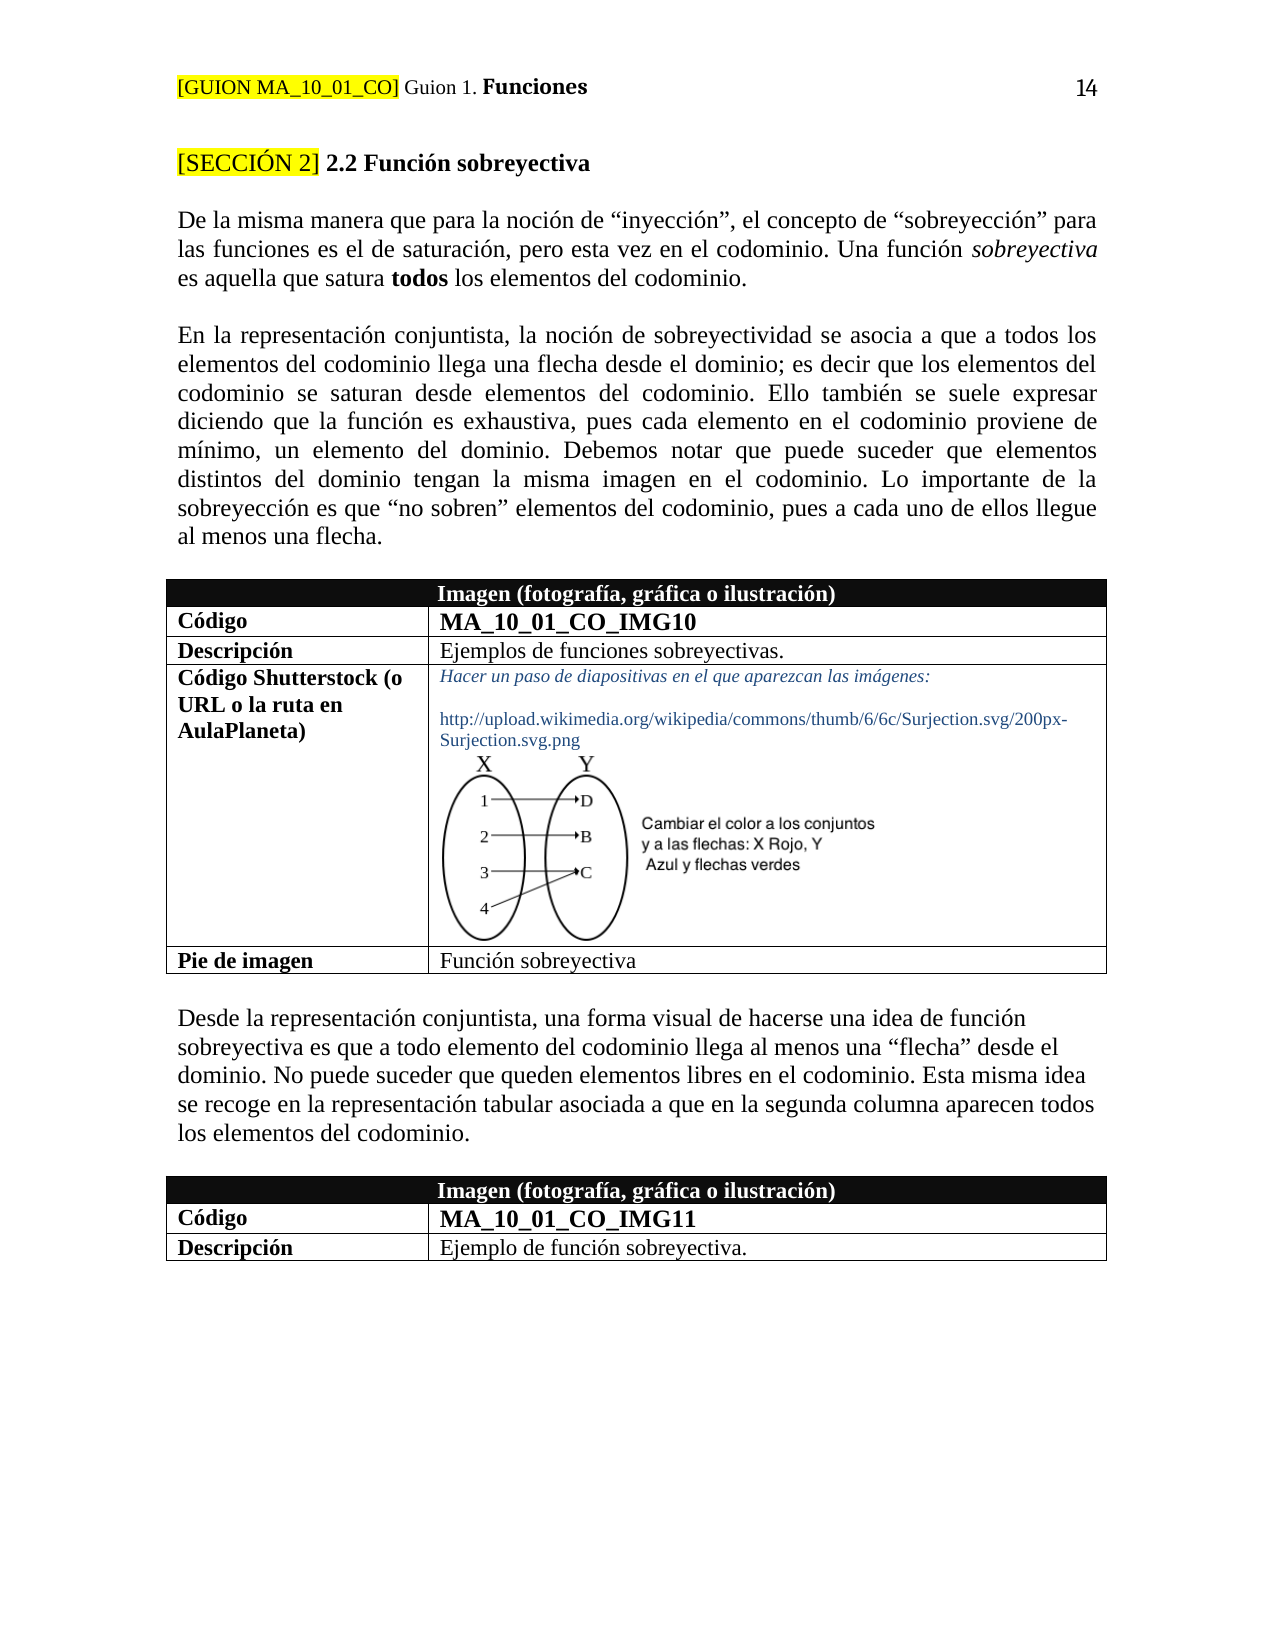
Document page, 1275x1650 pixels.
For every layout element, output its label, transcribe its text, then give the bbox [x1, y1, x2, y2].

table_header Imagen (fotografía, gráfica o ilustración) [167, 580, 1106, 606]
table_cell Hacer un paso de diapositivas en el que aparezcan las imágenes: http://upload.wikimedia.org/wikipedia/commons/thumb/6/6c/Surjection.svg/200px-Surjection.svg.png [429, 665, 1106, 946]
table_cell MA_10_01_CO_IMG10 [429, 607, 1106, 636]
table_cell Función sobreyectiva [429, 947, 1106, 973]
text En la representación conjuntista, la noción de sobreyectividad se asocia a que a todos los elementos del codominio llega una flecha desde el dominio; es decir que los elementos del codominio se saturan desde elementos del codominio. Ello también se suele expresar diciendo que la función es exhaustiva, pues cada elemento en el codominio proviene de mínimo, un elemento del dominio. Debemos notar que puede suceder que elementos distintos del dominio tengan la misma imagen en el codominio. Lo importante de la sobreyección es que “no sobren” elementos del codominio, pues a cada uno de ellos llegue al menos una flecha. [177, 320, 1098, 550]
picture [439, 750, 879, 946]
table_cell Ejemplos de funciones sobreyectivas. [429, 637, 1106, 663]
table_cell Ejemplo de función sobreyectiva. [429, 1234, 1106, 1260]
table_cell Descripción [167, 1234, 428, 1260]
text [SECCIÓN 2] 2.2 Función sobreyectiva [319, 148, 1098, 176]
table_cell Descripción [167, 637, 428, 663]
text De la misma manera que para la noción de “inyección”, el concepto de “sobreyección” para las funciones es el de saturación, pero esta vez en el codominio. Una función sobreyectiva es aquella que satura todos los elementos del codominio. [177, 205, 1098, 291]
table_cell Código [167, 1204, 428, 1233]
table_cell Código [167, 607, 428, 636]
table_cell MA_10_01_CO_IMG11 [429, 1204, 1106, 1233]
table_cell Código Shutterstock (o URL o la ruta en AulaPlaneta) [167, 665, 428, 946]
table_cell Pie de imagen [167, 947, 428, 973]
table_header Imagen (fotografía, gráfica o ilustración) [167, 1177, 1106, 1203]
text Desde la representación conjuntista, una forma visual de hacerse una idea de función sobreyectiva es que a todo elemento del codominio llega al menos una “flecha” desde el dominio. No puede suceder que queden elementos libres en el codominio. Esta misma idea se recoge en la representación tabular asociada a que en la segunda columna aparecen todos los elementos del codominio. [177, 1003, 1098, 1147]
